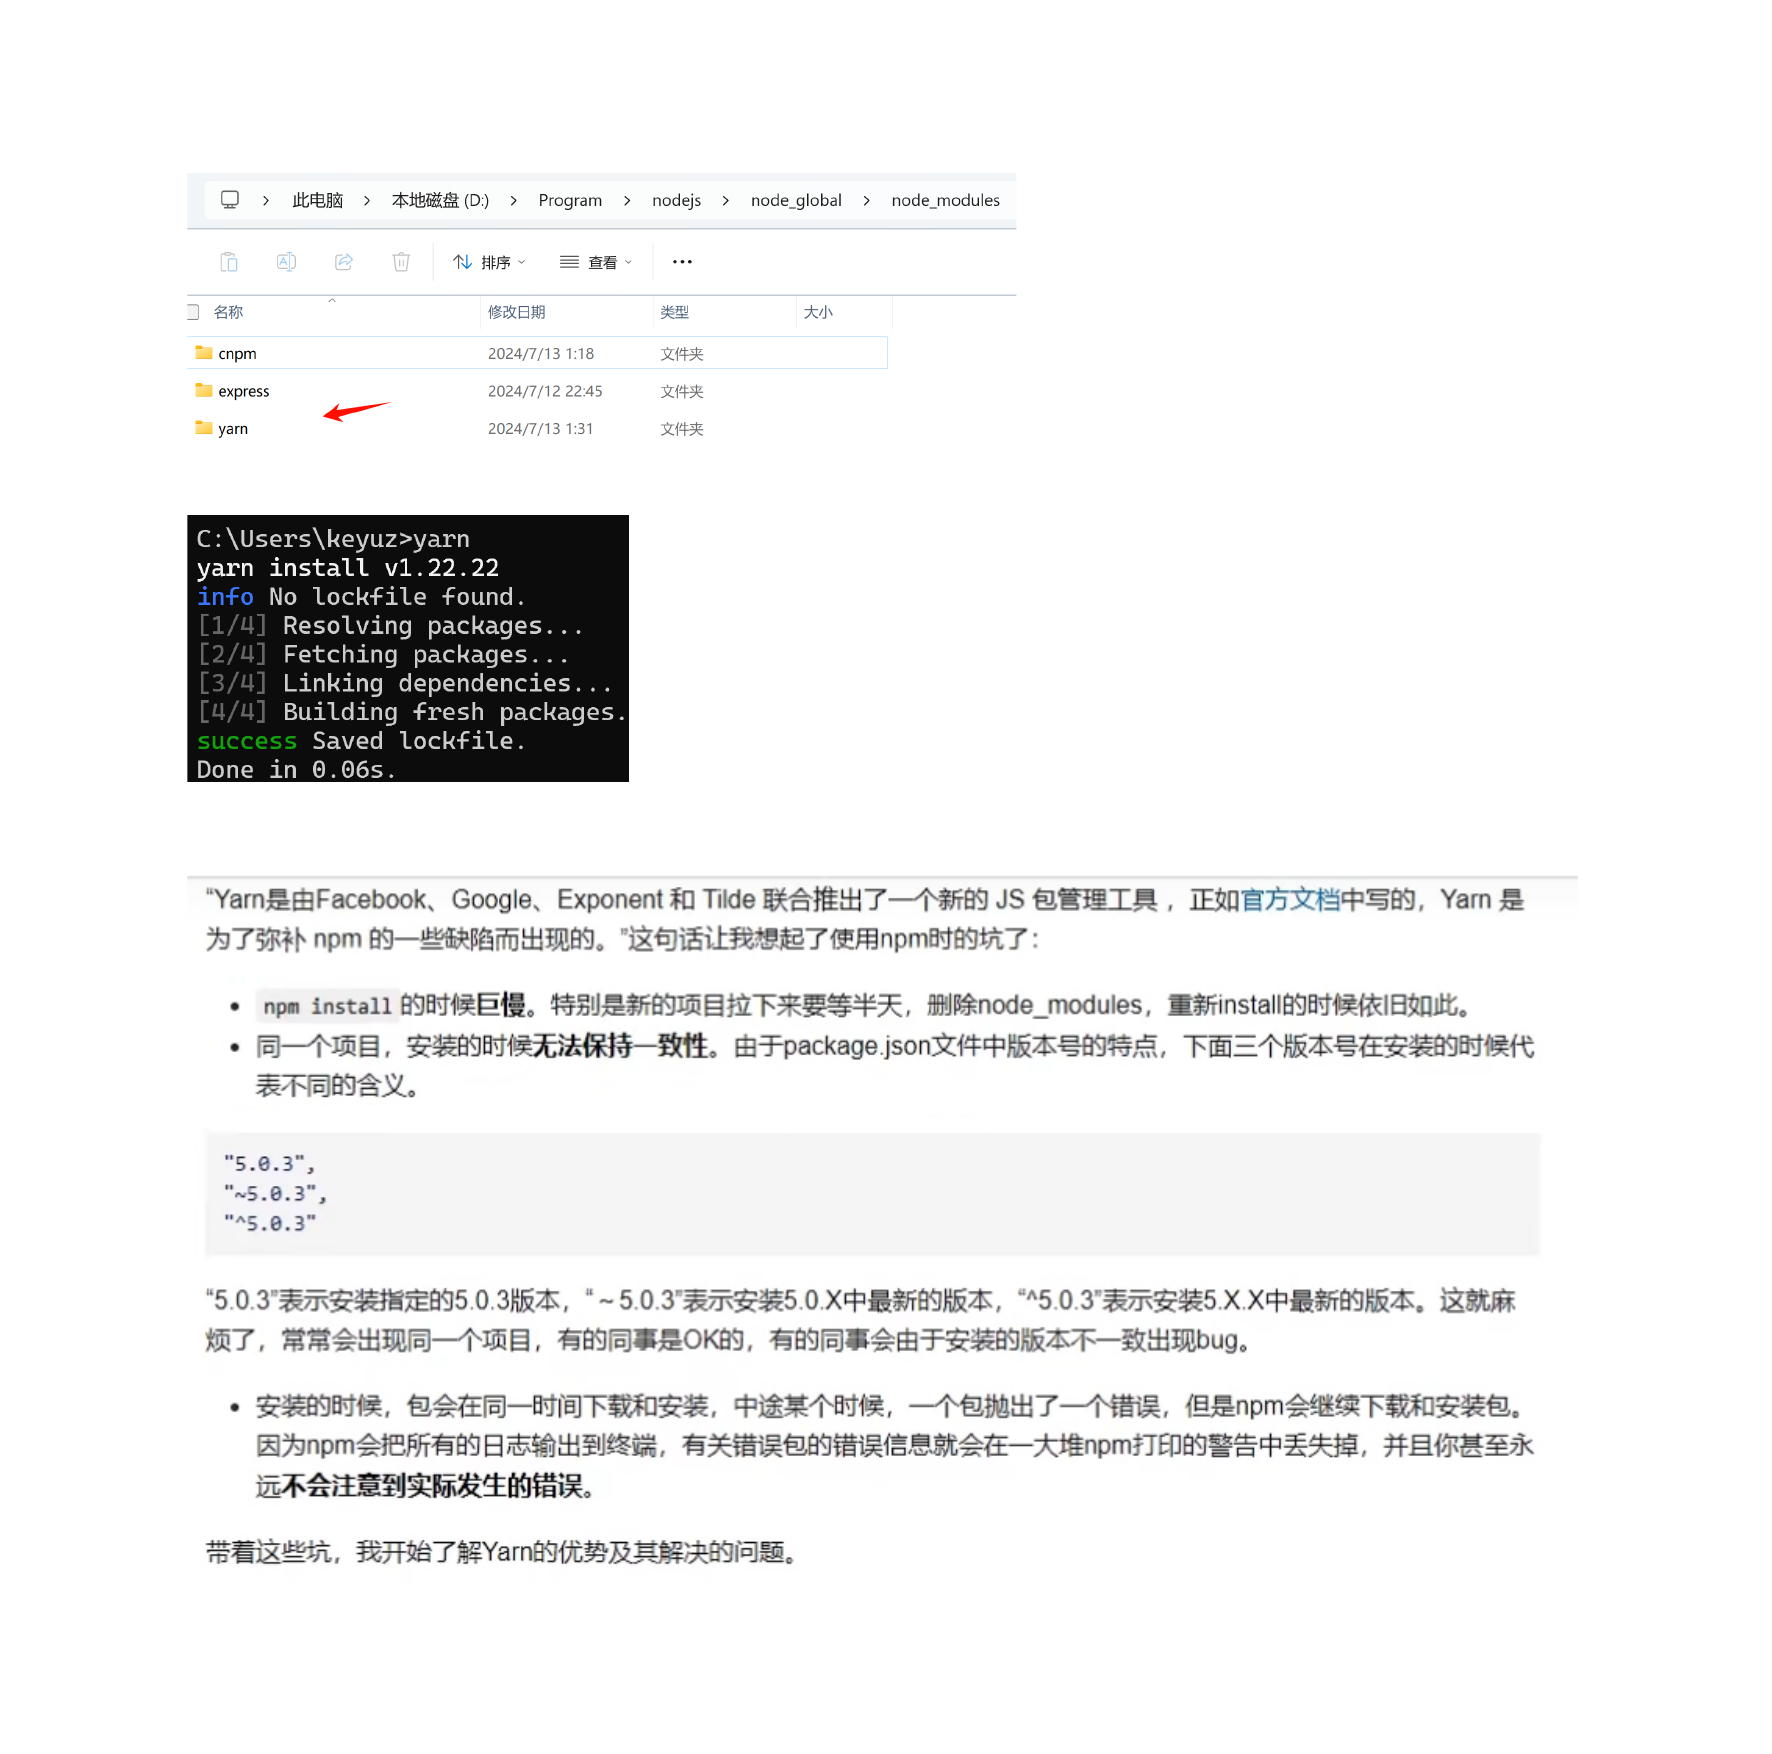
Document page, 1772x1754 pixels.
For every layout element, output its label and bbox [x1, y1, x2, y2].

picture [187, 515, 629, 782]
picture [187, 875, 1578, 1589]
picture [187, 173, 1017, 476]
